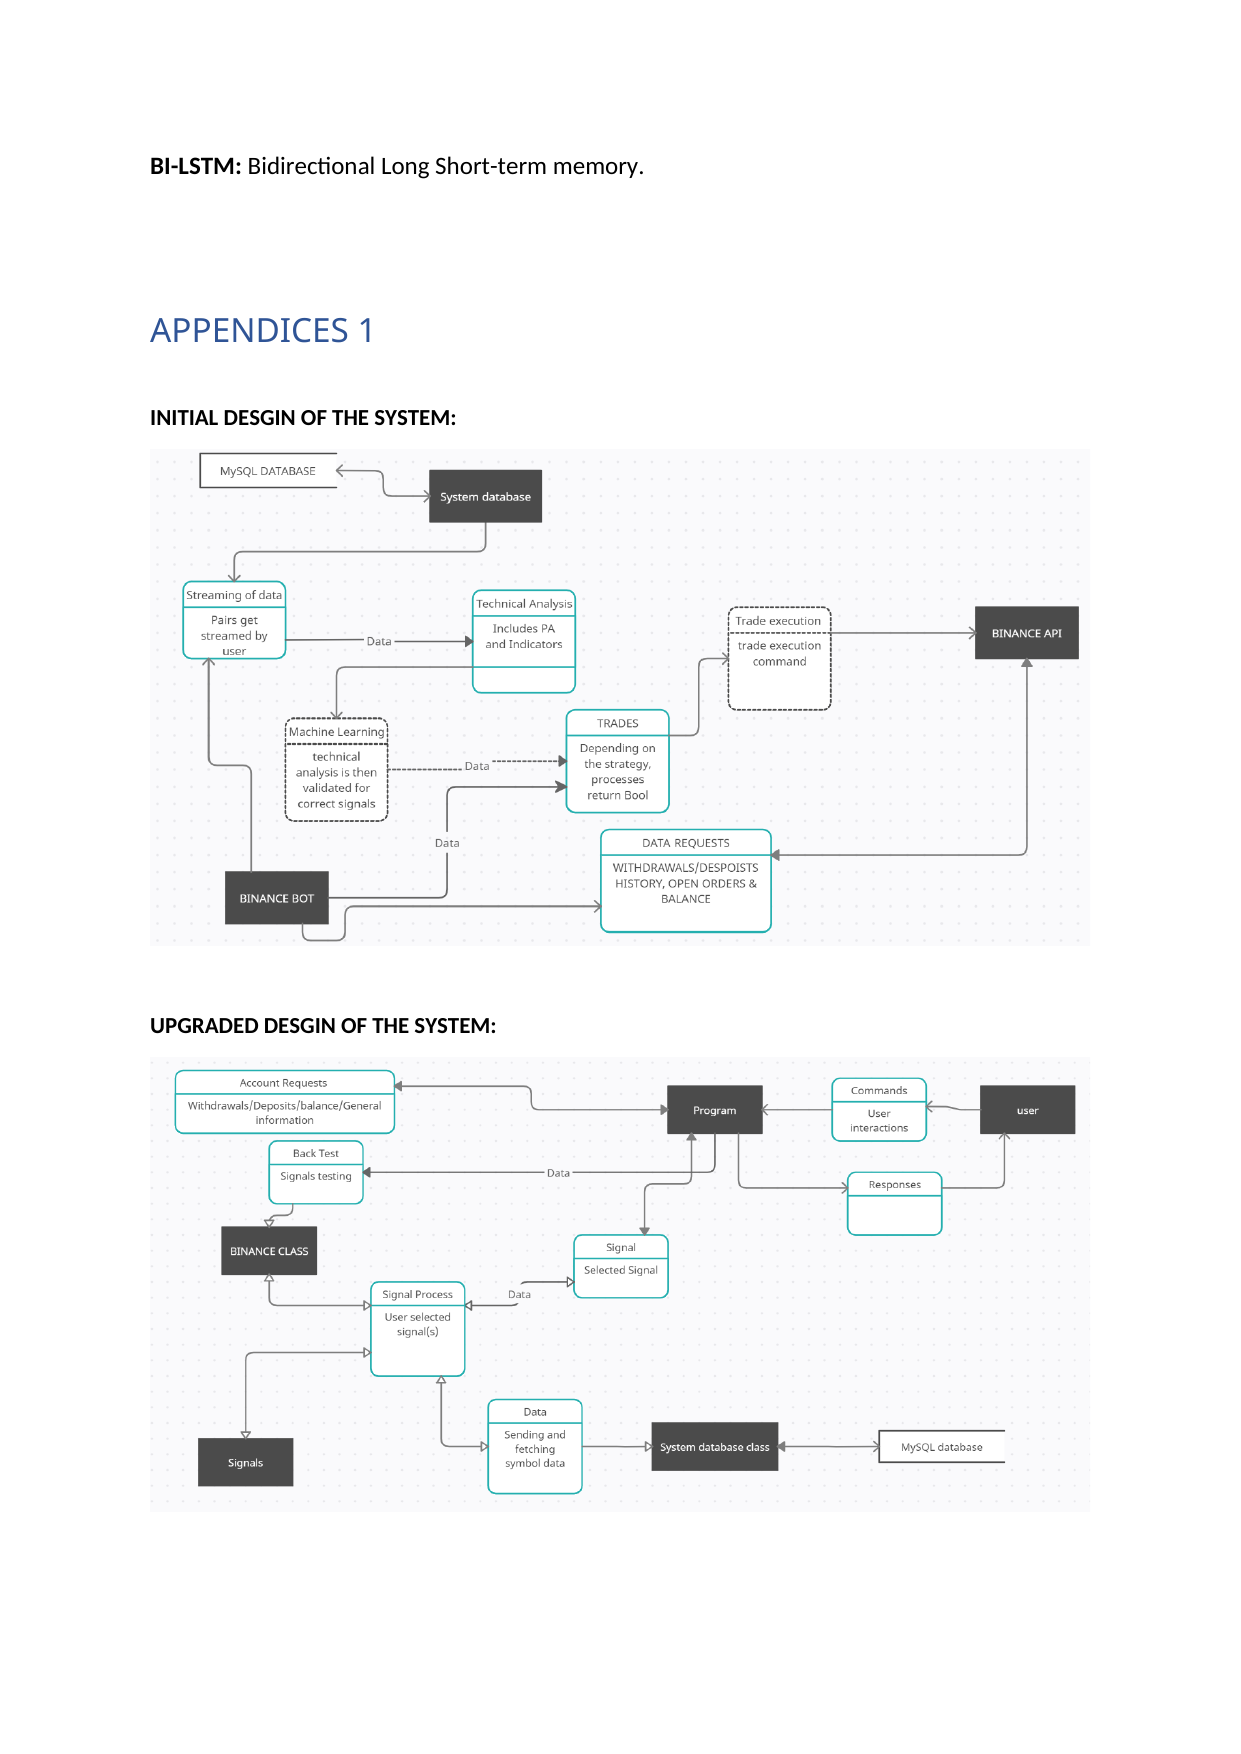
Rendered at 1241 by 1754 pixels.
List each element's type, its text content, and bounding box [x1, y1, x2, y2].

text UPGRADED DESGIN OF THE SYSTEM: [150, 1011, 1090, 1039]
text INITIAL DESGIN OF THE SYSTEM: [150, 403, 1090, 431]
picture [150, 1057, 1091, 1512]
picture [150, 449, 1091, 946]
subtitle APPENDICES 1 [150, 307, 1090, 352]
text BI-LSTM: Bidirectional Long Short-term memory. [150, 150, 1090, 181]
